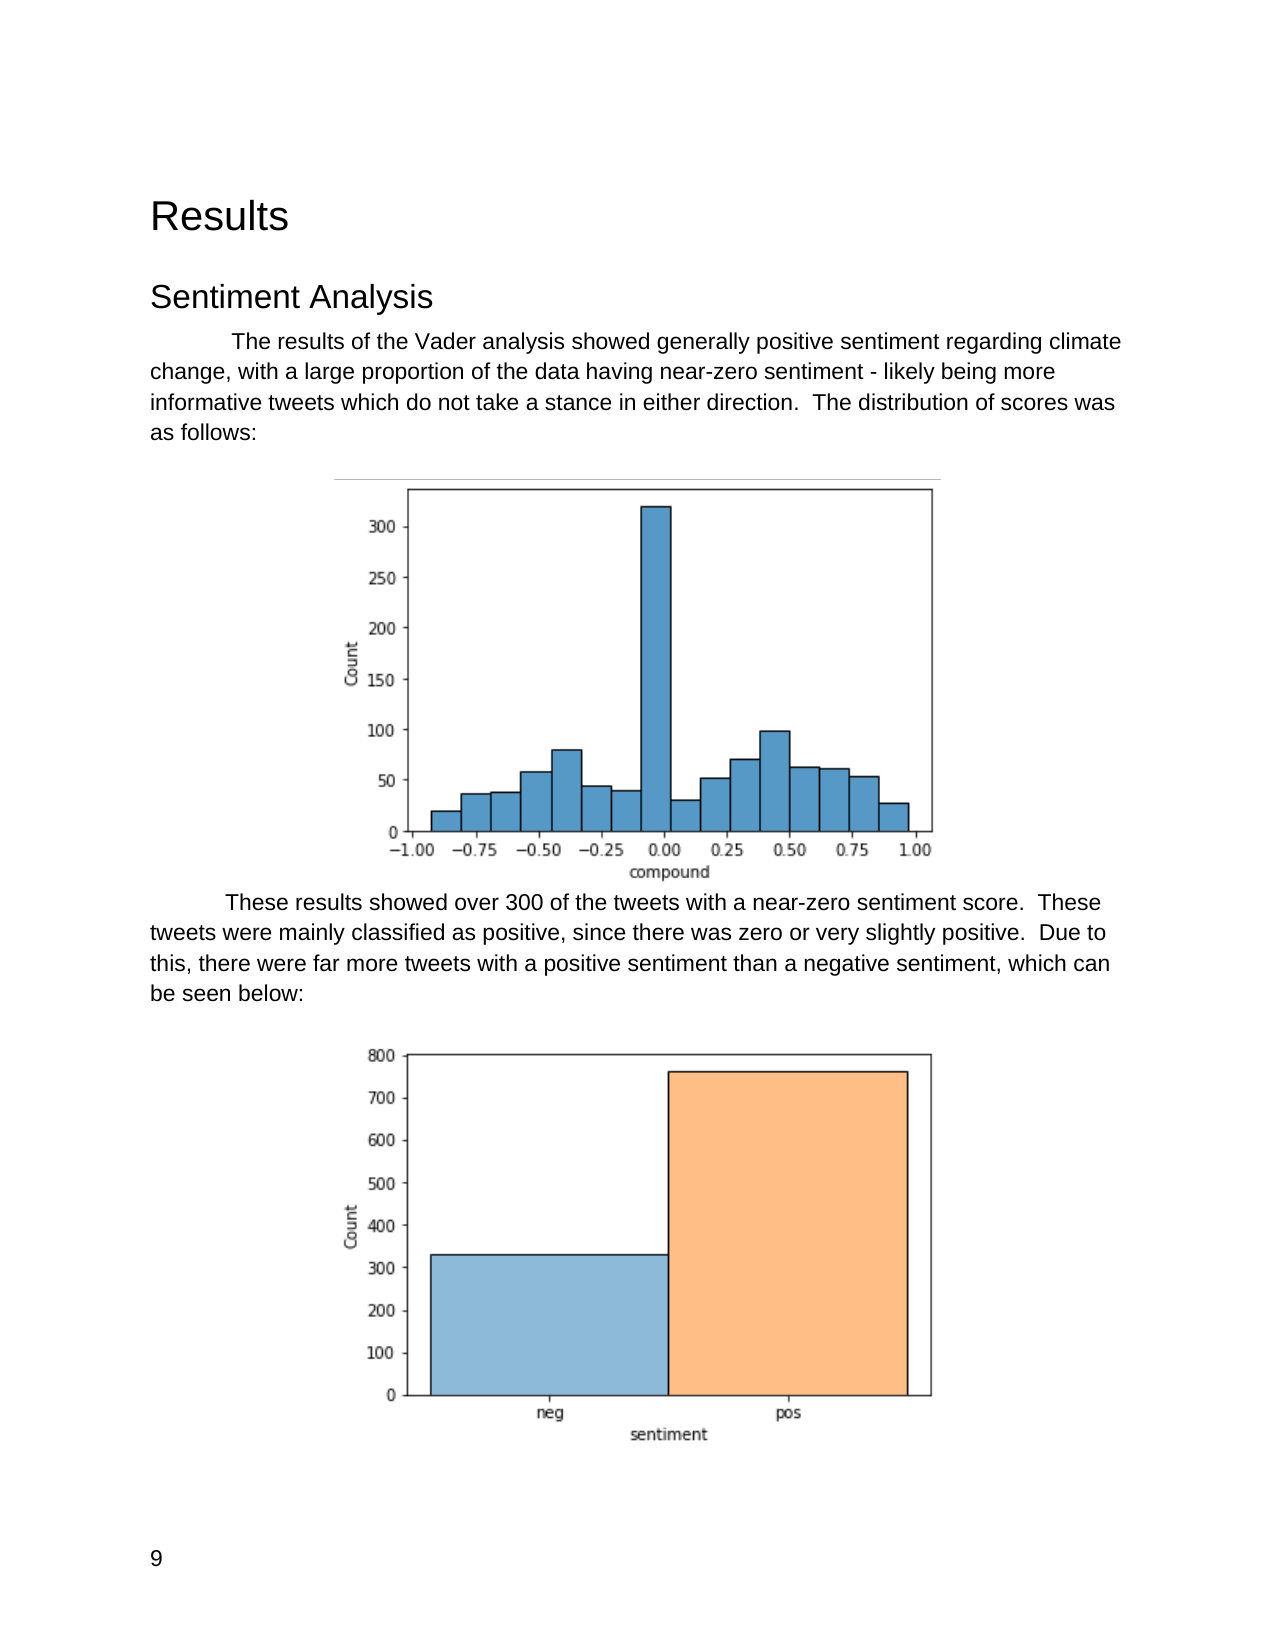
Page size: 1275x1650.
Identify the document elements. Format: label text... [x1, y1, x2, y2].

subtitle Results [150, 192, 1125, 239]
text These results showed over 300 of the tweets with a near-zero sentiment score. These tweets were mainly classified as positive, since there was zero or very slightly positive. Due to this, there were far more tweets with a positive sentiment than a negative sentiment, which can be seen below: [150, 889, 1125, 1006]
picture [335, 1040, 940, 1453]
text The results of the Vader analysis showed generally positive sentiment regarding climate change, with a large proportion of the data having near-zero sentiment - likely being more informative tweets which do not take a stance in either direction. The distribution of scores was as follows: [150, 328, 1125, 445]
picture [334, 479, 941, 886]
subtitle Sentiment Analysis [150, 277, 1125, 316]
